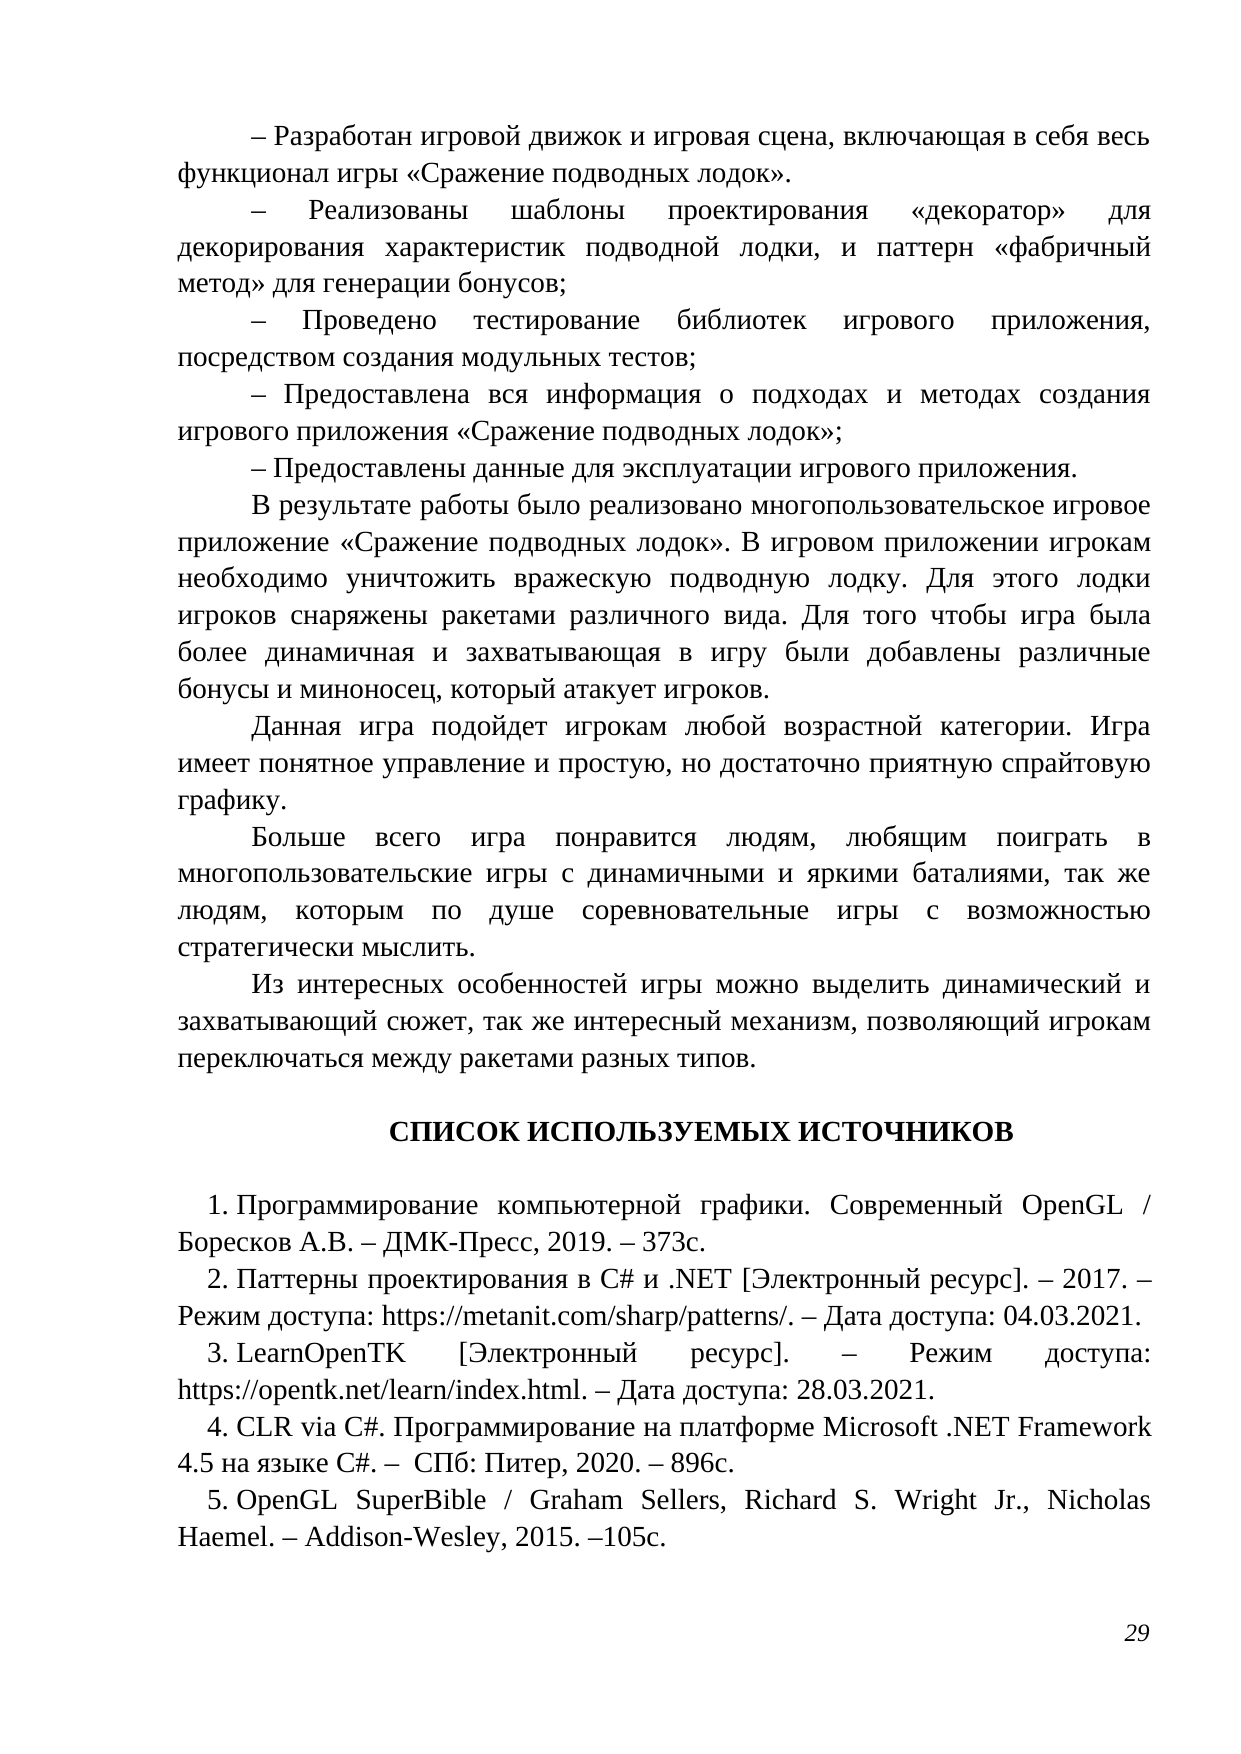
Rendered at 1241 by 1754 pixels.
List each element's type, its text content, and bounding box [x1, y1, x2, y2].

text Программирование компьютерной графики. Современный OpenGL / Боресков А.В. – ДМК-Пресс, 2019. – 373с. [177, 1187, 1152, 1258]
text – Проведено тестирование библиотек игрового приложения, посредством создания модульных тестов; [177, 302, 1152, 373]
text – Разработан игровой движок и игровая сцена, включающая в себя весь функционал игры «Сражение подводных лодок». [177, 118, 1152, 188]
text CLR via C#. Программирование на платформе Microsoft .NET Framework 4.5 на языке C#. – СПб: Питер, 2020. – 896c. [177, 1409, 1152, 1479]
text LearnOpenTK [Электронный ресурс]. – Режим доступа: https://opentk.net/learn/index.html. – Дата доступа: 28.03.2021. [177, 1335, 1152, 1405]
list Из интересных особенностей игры можно выделить динамический и захватывающий сюжет, так же интересный механизм, позволяющий игрокам переключаться между ракетами разных типов. [177, 966, 1152, 1073]
text Паттерны проектирования в C# и .NET [Электронный ресурс]. – 2017. – Режим доступа: https://metanit.com/sharp/patterns/. – Дата доступа: 04.03.2021. [177, 1261, 1152, 1332]
list СПИСОК ИСПОЛЬЗУЕМЫХ ИСТОЧНИКОВ [177, 1114, 1152, 1147]
text Данная игра подойдет игрокам любой возрастной категории. Игра имеет понятное управление и простую, но достаточно приятную спрайтовую графику. [177, 708, 1152, 815]
text – Реализованы шаблоны проектирования «декоратор» для декорирования характеристик подводной лодки, и паттерн «фабричный метод» для генерации бонусов; [177, 192, 1152, 299]
text OpenGL SuperBible / Graham Sellers, Richard S. Wright Jr., Nicholas Haemel. – Addison-Wesley, 2015. –105c. [177, 1482, 1152, 1553]
text – Предоставлена вся информация о подходах и методах создания игрового приложения «Сражение подводных лодок»; [177, 376, 1152, 447]
text Больше всего игра понравится людям, любящим поиграть в многопользовательские игры с динамичными и яркими баталиями, так же людям, которым по душе соревновательные игры с возможностью стратегически мыслить. [177, 819, 1152, 963]
text В результате работы было реализовано многопользовательское игровое приложение «Сражение подводных лодок». В игровом приложении игрокам необходимо уничтожить вражескую подводную лодку. Для этого лодки игроков снаряжены ракетами различного вида. Для того чтобы игра была более динамичная и захватывающая в игру были добавлены различные бонусы и миноносец, который атакует игроков. [177, 487, 1152, 705]
text – Предоставлены данные для эксплуатации игрового приложения. [177, 450, 1152, 483]
